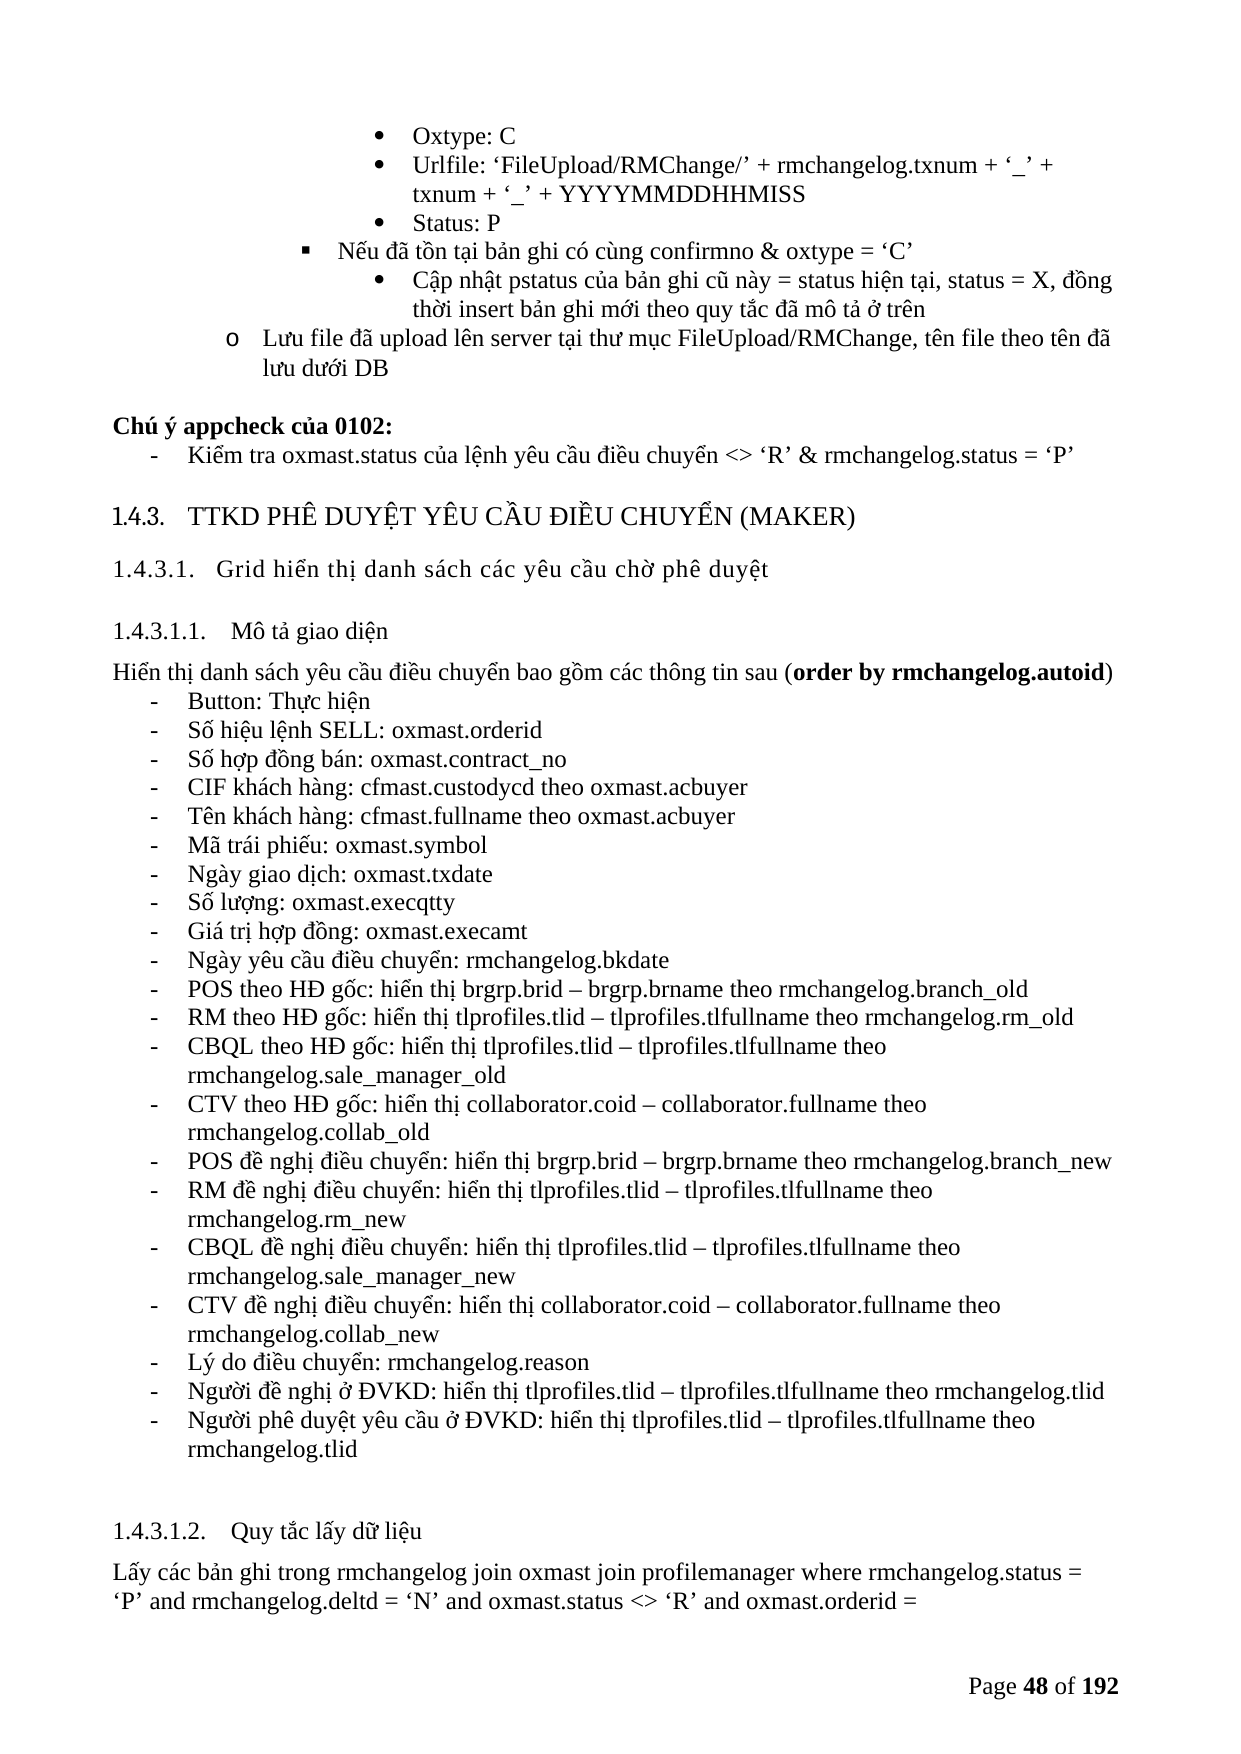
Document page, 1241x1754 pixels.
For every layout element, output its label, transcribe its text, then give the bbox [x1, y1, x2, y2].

list Giá trị hợp đồng: oxmast.execamt [150, 916, 1119, 945]
list RM đề nghị điều chuyển: hiển thị tlprofiles.tlid – tlprofiles.tlfullname theo rmchangelog.rm_new [150, 1175, 1119, 1232]
list POS theo HĐ gốc: hiển thị brgrp.brid – brgrp.brname theo rmchangelog.branch_old [150, 974, 1119, 1002]
list POS đề nghị điều chuyển: hiển thị brgrp.brid – brgrp.brname theo rmchangelog.branch_new [150, 1146, 1119, 1175]
text Chú ý appcheck của 0102: [112, 411, 1119, 440]
list Oxtype: C [375, 121, 1119, 150]
subtitle Grid hiển thị danh sách các yêu cầu chờ phê duyệt [112, 554, 1119, 583]
list Số hợp đồng bán: oxmast.contract_no [150, 744, 1119, 772]
list Cập nhật pstatus của bản ghi cũ này = status hiện tại, status = X, đồng thời insert bản ghi mới theo quy tắc đã mô tả ở trên [375, 265, 1119, 323]
list CTV theo HĐ gốc: hiển thị collaborator.coid – collaborator.fullname theo rmchangelog.collab_old [150, 1089, 1119, 1146]
list Mã trái phiếu: oxmast.symbol [150, 830, 1119, 859]
subtitle TTKD phê duyệt yêu cầu điều chuyển (Maker) [112, 500, 1119, 532]
list Tên khách hàng: cfmast.fullname theo oxmast.acbuyer [150, 801, 1119, 830]
list Lưu file đã upload lên server tại thư mục FileUpload/RMChange, tên file theo tên đã lưu dưới DB [225, 323, 1119, 382]
list CBQL theo HĐ gốc: hiển thị tlprofiles.tlid – tlprofiles.tlfullname theo rmchangelog.sale_manager_old [150, 1031, 1119, 1089]
list Số lượng: oxmast.execqtty [150, 887, 1119, 916]
list RM theo HĐ gốc: hiển thị tlprofiles.tlid – tlprofiles.tlfullname theo rmchangelog.rm_old [150, 1002, 1119, 1031]
list Nếu đã tồn tại bản ghi có cùng confirmno & oxtype = ‘C’ [300, 236, 1119, 265]
list Kiểm tra oxmast.status của lệnh yêu cầu điều chuyển <> ‘R’ & rmchangelog.status = ‘P’ [150, 440, 1119, 468]
list Ngày yêu cầu điều chuyển: rmchangelog.bkdate [150, 945, 1119, 974]
list Button: Thực hiện [150, 686, 1119, 715]
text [112, 1557, 1119, 1615]
list CIF khách hàng: cfmast.custodycd theo oxmast.acbuyer [150, 772, 1119, 801]
subtitle Quy tắc lấy dữ liệu [112, 1516, 1119, 1545]
list CBQL đề nghị điều chuyển: hiển thị tlprofiles.tlid – tlprofiles.tlfullname theo rmchangelog.sale_manager_new [150, 1232, 1119, 1290]
list Lý do điều chuyển: rmchangelog.reason [150, 1347, 1119, 1376]
list Người phê duyệt yêu cầu ở ĐVKD: hiển thị tlprofiles.tlid – tlprofiles.tlfullname theo rmchangelog.tlid [150, 1405, 1119, 1462]
subtitle Mô tả giao diện [112, 616, 1119, 645]
list Status: P [375, 208, 1119, 236]
list Ngày giao dịch: oxmast.txdate [150, 859, 1119, 887]
list CTV đề nghị điều chuyển: hiển thị collaborator.coid – collaborator.fullname theo rmchangelog.collab_new [150, 1290, 1119, 1347]
list Số hiệu lệnh SELL: oxmast.orderid [150, 715, 1119, 744]
text Hiển thị danh sách yêu cầu điều chuyển bao gồm các thông tin sau (order by rmchangelog.autoid) [112, 657, 1119, 686]
list Urlfile: ‘FileUpload/RMChange/’ + rmchangelog.txnum + ‘_’ + txnum + ‘_’ + YYYYMMDDHHMISS [375, 150, 1119, 208]
list Người đề nghị ở ĐVKD: hiển thị tlprofiles.tlid – tlprofiles.tlfullname theo rmchangelog.tlid [150, 1376, 1119, 1405]
